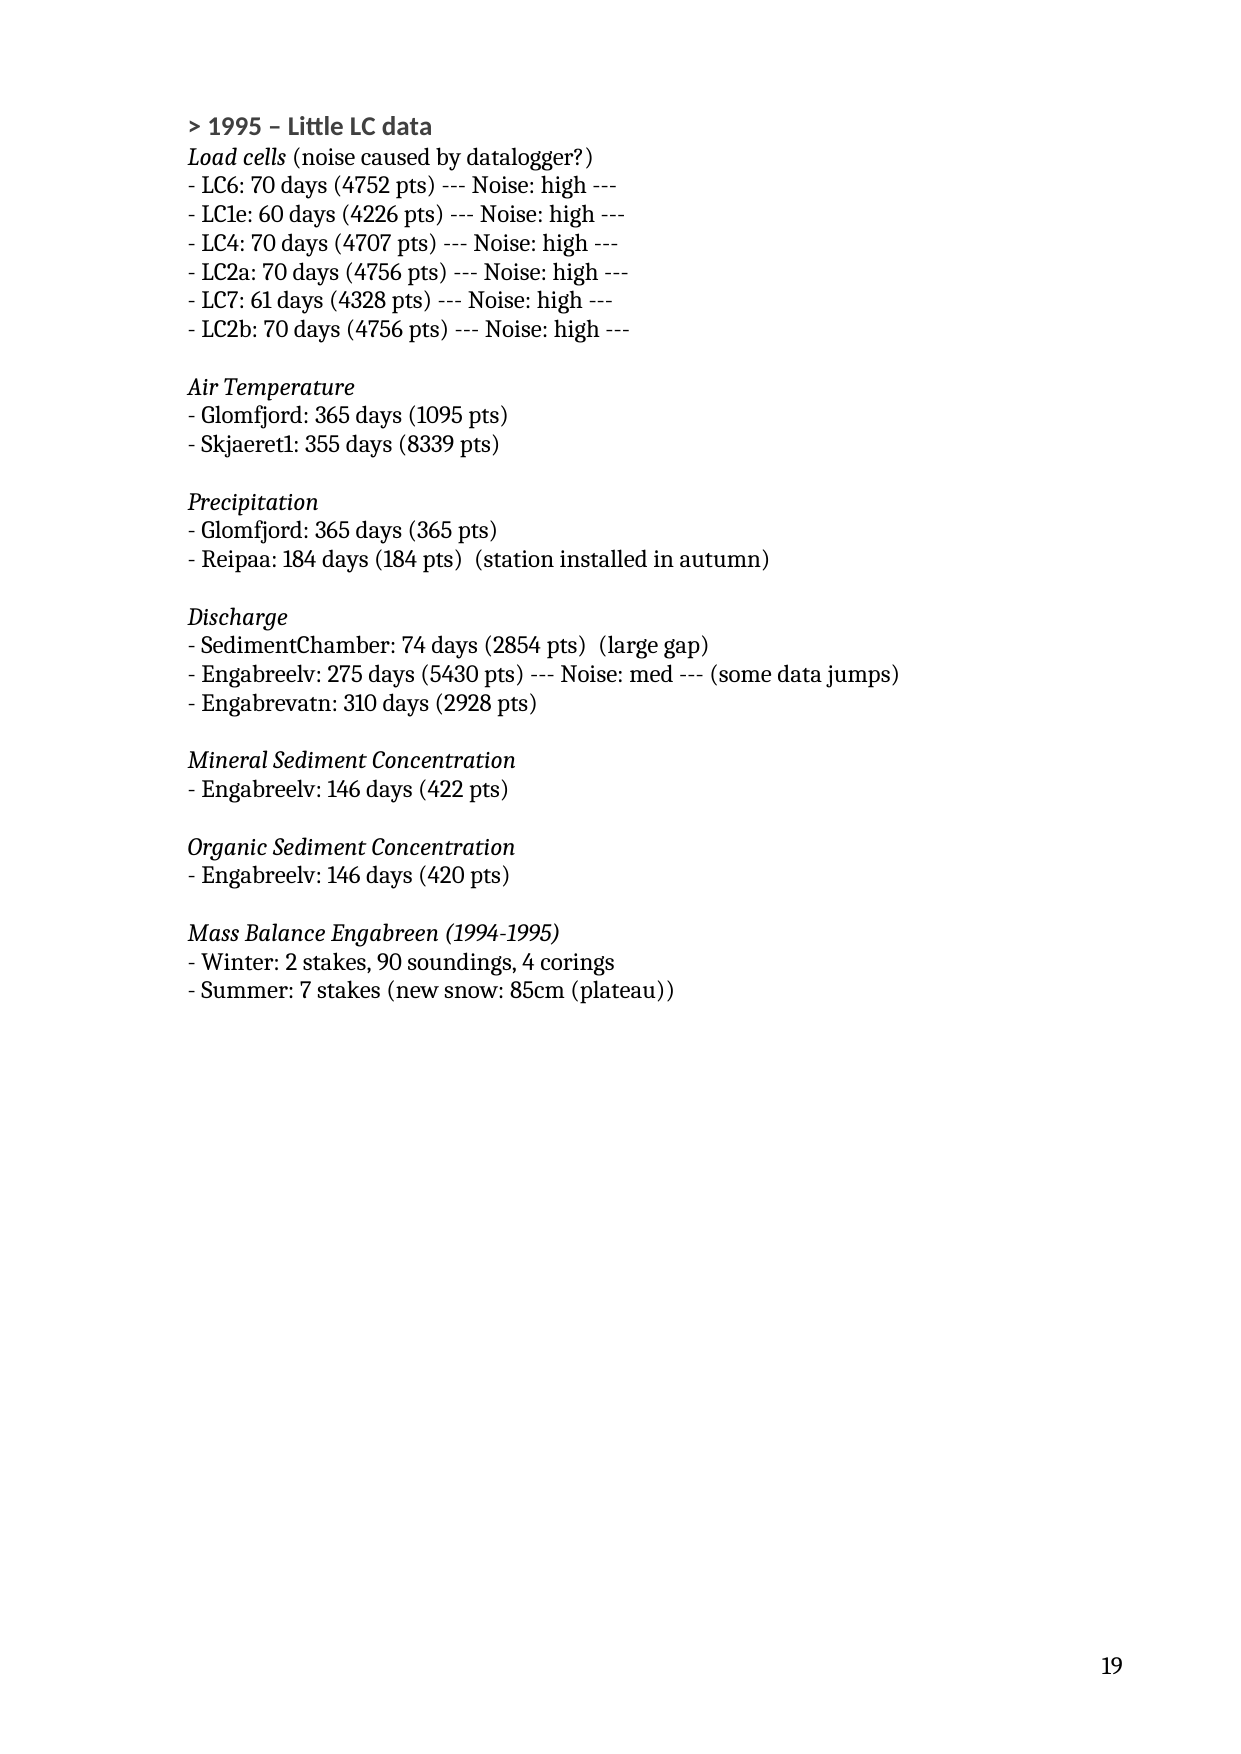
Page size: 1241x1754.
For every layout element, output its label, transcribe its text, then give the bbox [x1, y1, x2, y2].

text - Glomfjord: 365 days (1095 pts) [187, 401, 1123, 430]
text - LC7: 61 days (4328 pts) --- Noise: high --- [187, 286, 1123, 315]
text - Glomfjord: 365 days (365 pts) [187, 516, 1123, 545]
text - Winter: 2 stakes, 90 soundings, 4 corings [187, 947, 1123, 976]
text - LC6: 70 days (4752 pts) --- Noise: high --- [187, 171, 1123, 200]
text Precipitation [187, 487, 1123, 516]
text Air Temperature [187, 372, 1123, 401]
text - Summer: 7 stakes (new snow: 85cm (plateau)) [187, 976, 1123, 1005]
text Mineral Sediment Concentration - Engabreelv: 146 days (422 pts) Organic Sediment Concentration - Engabreelv: 146 days (420 pts) [187, 717, 1123, 919]
text - LC4: 70 days (4707 pts) --- Noise: high --- [187, 229, 1123, 257]
text - LC2a: 70 days (4756 pts) --- Noise: high --- [187, 257, 1123, 286]
subtitle > 1995 – Little LC data [187, 109, 1123, 142]
text - LC1e: 60 days (4226 pts) --- Noise: high --- [187, 200, 1123, 229]
text - Engabrevatn: 310 days (2928 pts) [187, 689, 1123, 717]
text - Reipaa: 184 days (184 pts) (station installed in autumn) [187, 545, 1123, 574]
text - LC2b: 70 days (4756 pts) --- Noise: high --- [187, 315, 1123, 344]
text - Skjaeret1: 355 days (8339 pts) [187, 430, 1123, 459]
text - Engabreelv: 275 days (5430 pts) --- Noise: med --- (some data jumps) [187, 660, 1123, 689]
text Discharge [187, 602, 1123, 631]
text Load cells (noise caused by datalogger?) [187, 142, 1123, 171]
text Mass Balance Engabreen (1994-1995) [187, 919, 1123, 947]
text - SedimentChamber: 74 days (2854 pts) (large gap) [187, 631, 1123, 660]
